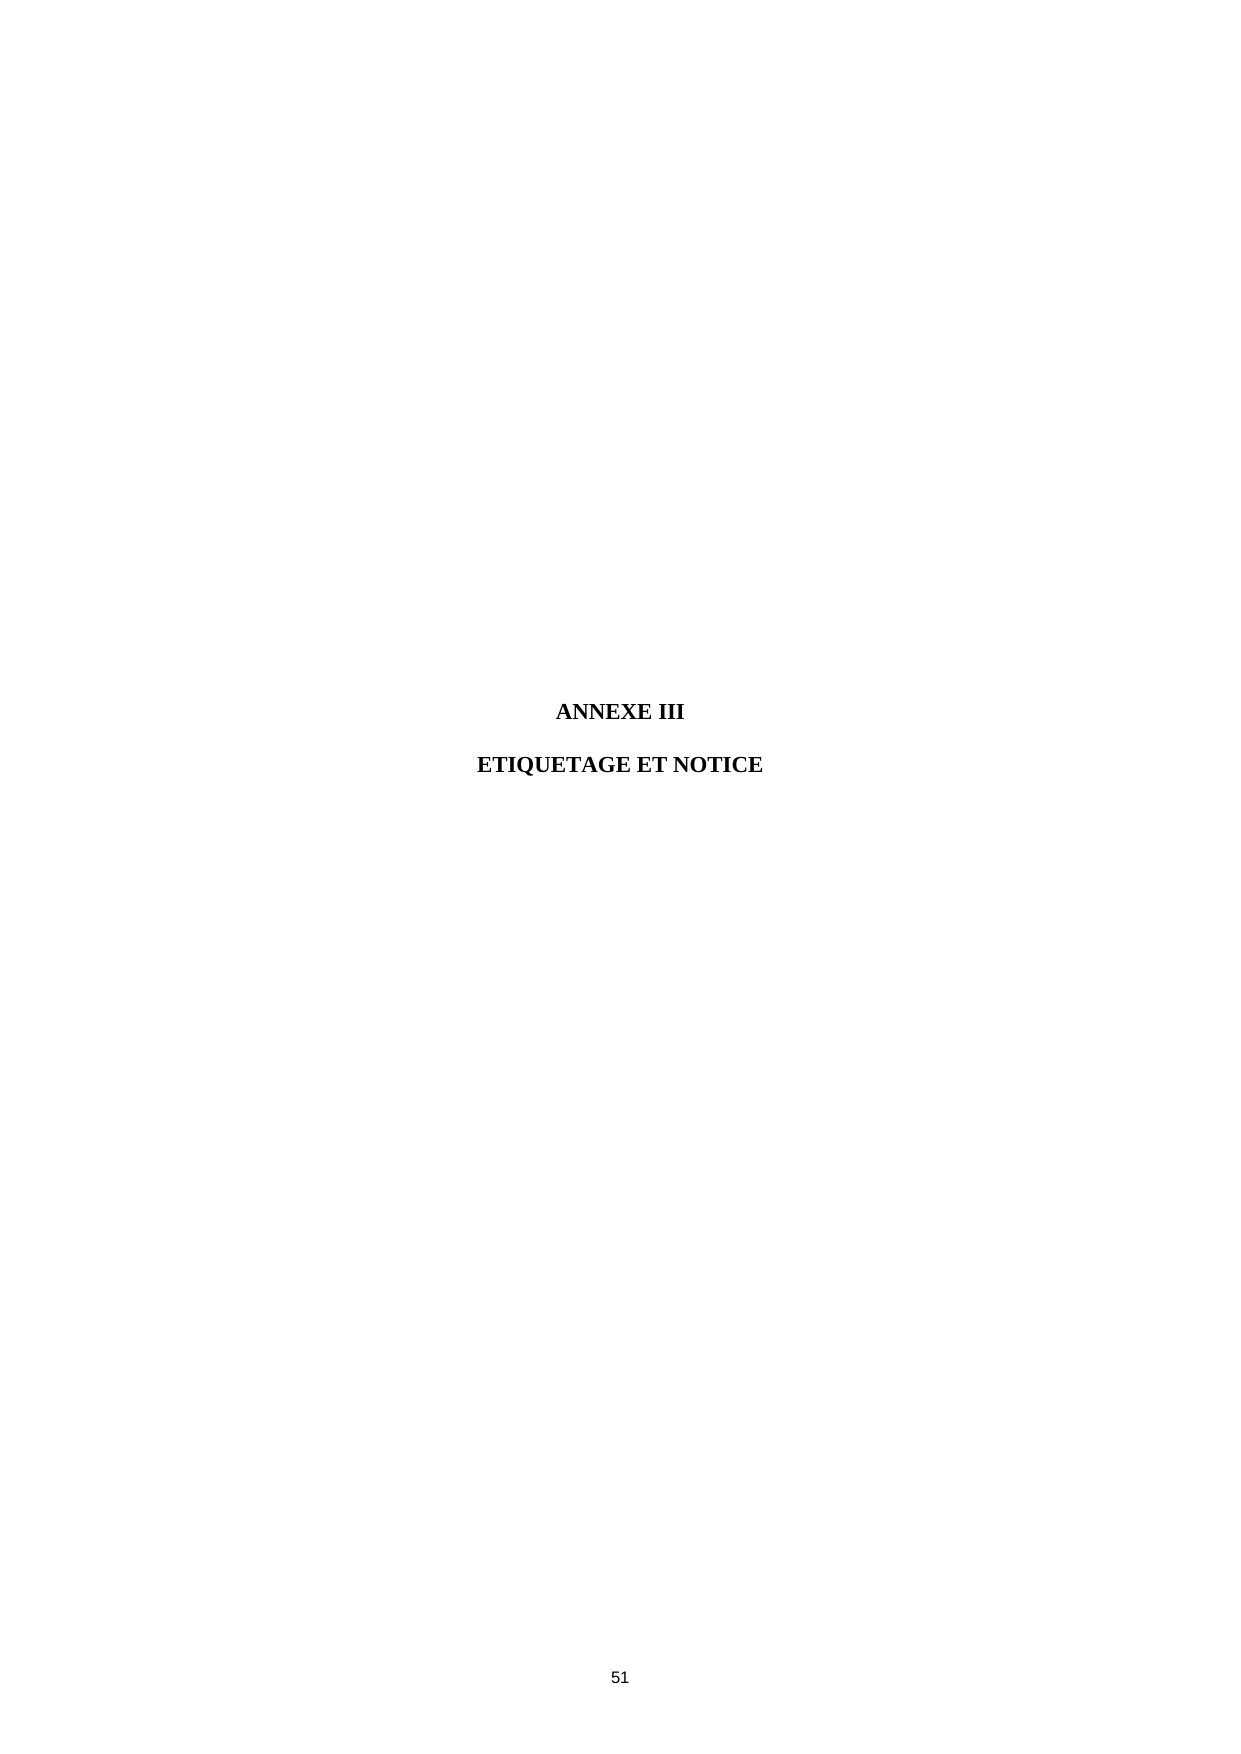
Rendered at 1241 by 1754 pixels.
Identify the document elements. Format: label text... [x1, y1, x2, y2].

text ETIQUETAGE ET NOTICE [148, 751, 1092, 777]
text ANNEXE III [148, 698, 1092, 724]
